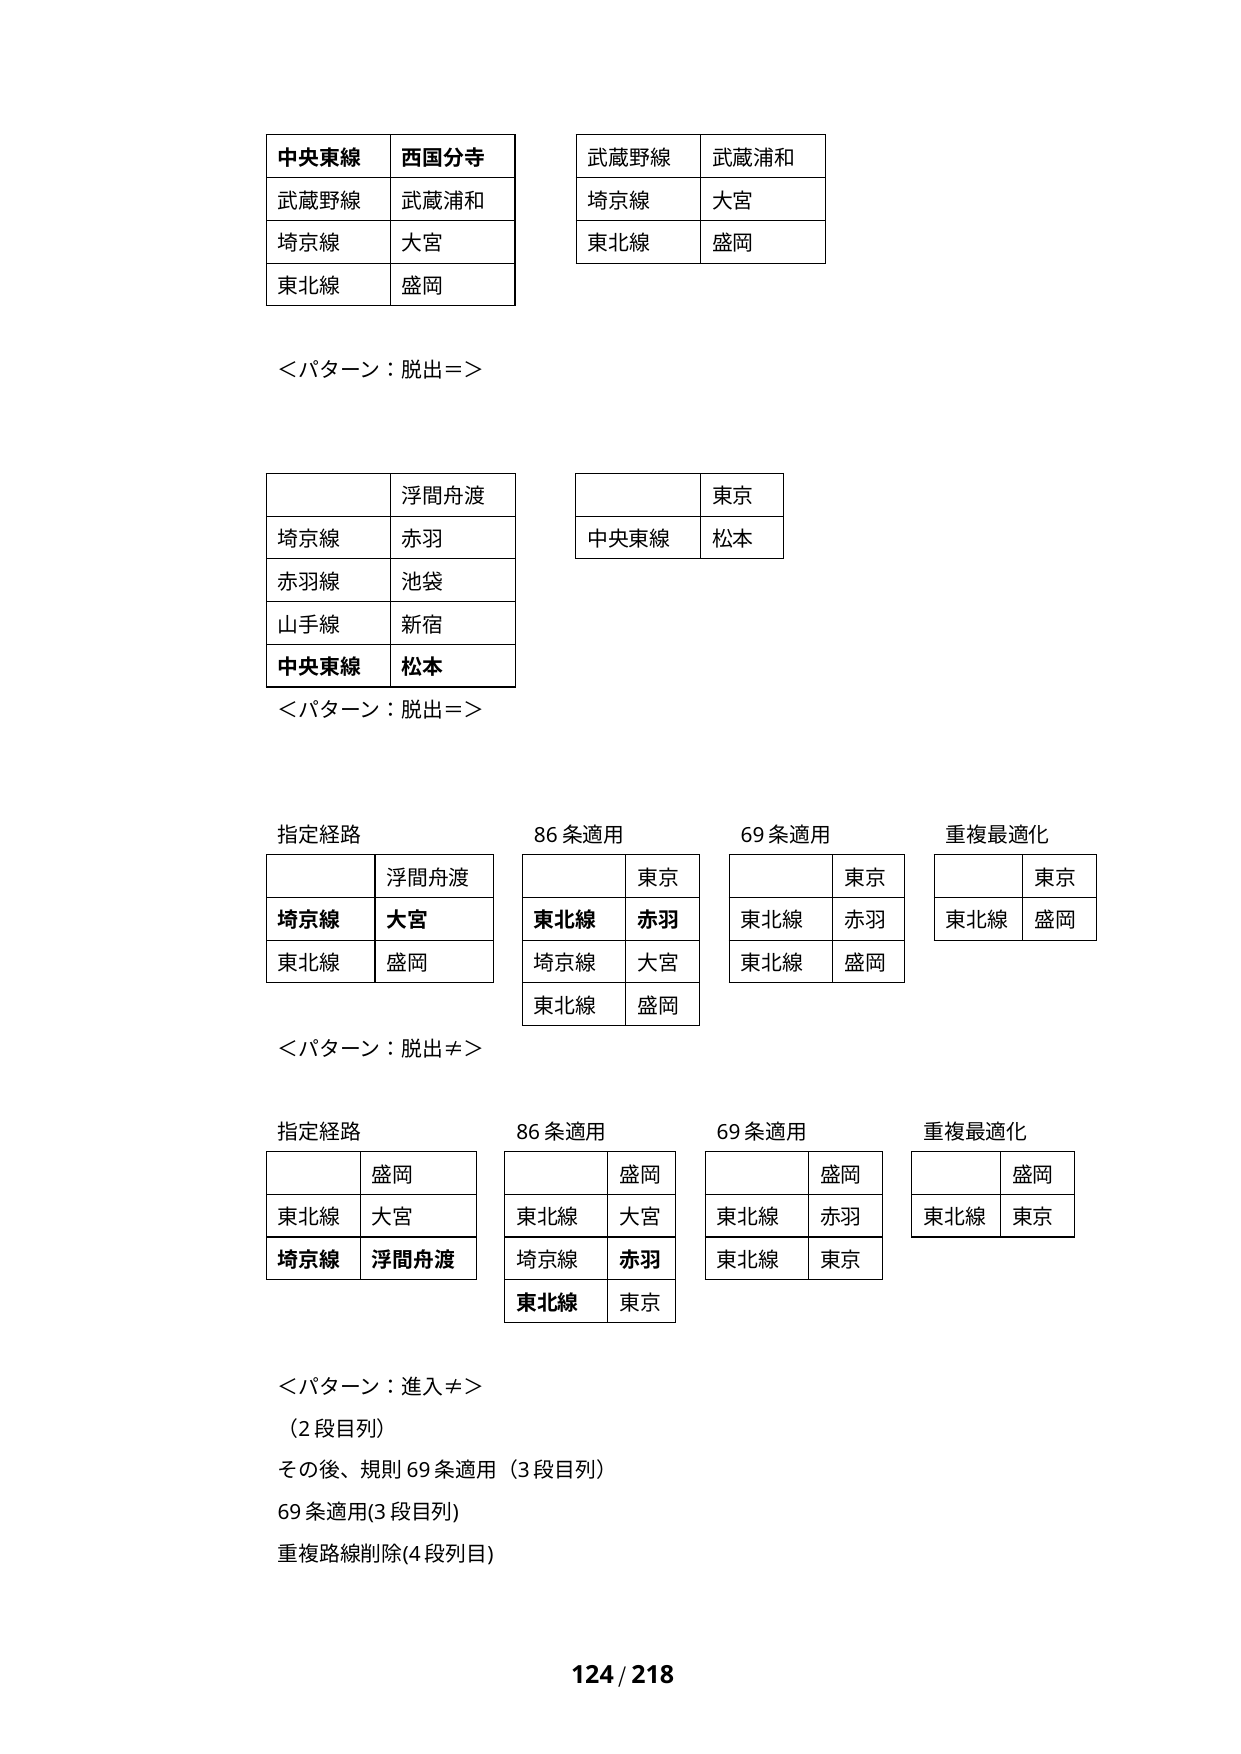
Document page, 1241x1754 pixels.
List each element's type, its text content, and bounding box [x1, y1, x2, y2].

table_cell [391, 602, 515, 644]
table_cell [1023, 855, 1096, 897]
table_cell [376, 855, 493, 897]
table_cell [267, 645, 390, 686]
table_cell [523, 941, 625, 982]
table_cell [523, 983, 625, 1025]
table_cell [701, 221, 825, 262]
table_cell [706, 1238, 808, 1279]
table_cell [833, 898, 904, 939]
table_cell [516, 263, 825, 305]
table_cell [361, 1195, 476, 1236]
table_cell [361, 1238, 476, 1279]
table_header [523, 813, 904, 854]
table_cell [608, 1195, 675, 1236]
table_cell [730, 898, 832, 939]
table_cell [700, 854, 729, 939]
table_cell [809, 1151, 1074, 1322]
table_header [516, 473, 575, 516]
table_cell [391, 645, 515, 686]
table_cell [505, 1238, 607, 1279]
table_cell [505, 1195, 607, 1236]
text 重複路線削除(4段列目) [277, 1531, 1063, 1573]
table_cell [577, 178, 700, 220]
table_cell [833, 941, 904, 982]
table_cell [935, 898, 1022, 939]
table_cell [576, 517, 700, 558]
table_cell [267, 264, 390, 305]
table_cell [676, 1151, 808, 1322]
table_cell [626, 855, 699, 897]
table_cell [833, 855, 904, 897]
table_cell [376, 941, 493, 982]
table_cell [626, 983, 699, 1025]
text ＜パターン：脱出＝＞ [277, 687, 1063, 729]
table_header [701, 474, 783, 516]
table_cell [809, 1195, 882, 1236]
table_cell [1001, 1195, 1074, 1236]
text ＜パターン：脱出＝＞ [277, 348, 1063, 389]
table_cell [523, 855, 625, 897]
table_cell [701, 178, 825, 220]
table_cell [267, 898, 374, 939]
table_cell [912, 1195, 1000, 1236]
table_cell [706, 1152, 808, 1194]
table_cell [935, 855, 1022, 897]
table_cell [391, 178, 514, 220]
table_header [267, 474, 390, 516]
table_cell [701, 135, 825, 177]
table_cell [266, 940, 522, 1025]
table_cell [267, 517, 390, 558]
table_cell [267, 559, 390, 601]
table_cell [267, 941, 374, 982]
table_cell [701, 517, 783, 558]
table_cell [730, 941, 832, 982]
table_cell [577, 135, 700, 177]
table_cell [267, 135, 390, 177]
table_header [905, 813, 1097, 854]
text ＜パターン：進入≠＞ [277, 1364, 1063, 1406]
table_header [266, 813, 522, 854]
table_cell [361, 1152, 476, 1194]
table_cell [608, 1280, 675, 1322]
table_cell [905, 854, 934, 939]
text ＜パターン：脱出≠＞ [277, 1026, 1063, 1068]
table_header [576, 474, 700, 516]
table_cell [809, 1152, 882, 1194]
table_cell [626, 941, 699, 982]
text その後、規則69条適用（3段目列） [277, 1448, 1063, 1489]
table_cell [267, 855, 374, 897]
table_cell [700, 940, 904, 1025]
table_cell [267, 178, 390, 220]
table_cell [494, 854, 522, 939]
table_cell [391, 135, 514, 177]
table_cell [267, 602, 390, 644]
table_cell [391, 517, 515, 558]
text （2段目列） [277, 1406, 1063, 1448]
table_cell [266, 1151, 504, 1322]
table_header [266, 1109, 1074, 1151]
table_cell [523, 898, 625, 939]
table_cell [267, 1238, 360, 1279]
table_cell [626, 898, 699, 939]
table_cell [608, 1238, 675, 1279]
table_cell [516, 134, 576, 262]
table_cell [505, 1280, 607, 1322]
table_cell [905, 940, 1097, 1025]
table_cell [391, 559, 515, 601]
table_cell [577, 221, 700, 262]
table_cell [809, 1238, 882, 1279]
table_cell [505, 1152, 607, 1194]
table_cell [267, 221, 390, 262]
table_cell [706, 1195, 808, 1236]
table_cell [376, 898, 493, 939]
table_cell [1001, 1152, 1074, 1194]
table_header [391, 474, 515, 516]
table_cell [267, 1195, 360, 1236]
text 69条適用(3段目列) [277, 1489, 1063, 1531]
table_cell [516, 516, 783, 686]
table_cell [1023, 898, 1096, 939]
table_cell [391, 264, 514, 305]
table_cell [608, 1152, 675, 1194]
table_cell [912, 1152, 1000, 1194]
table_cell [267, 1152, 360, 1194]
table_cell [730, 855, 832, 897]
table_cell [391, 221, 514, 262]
